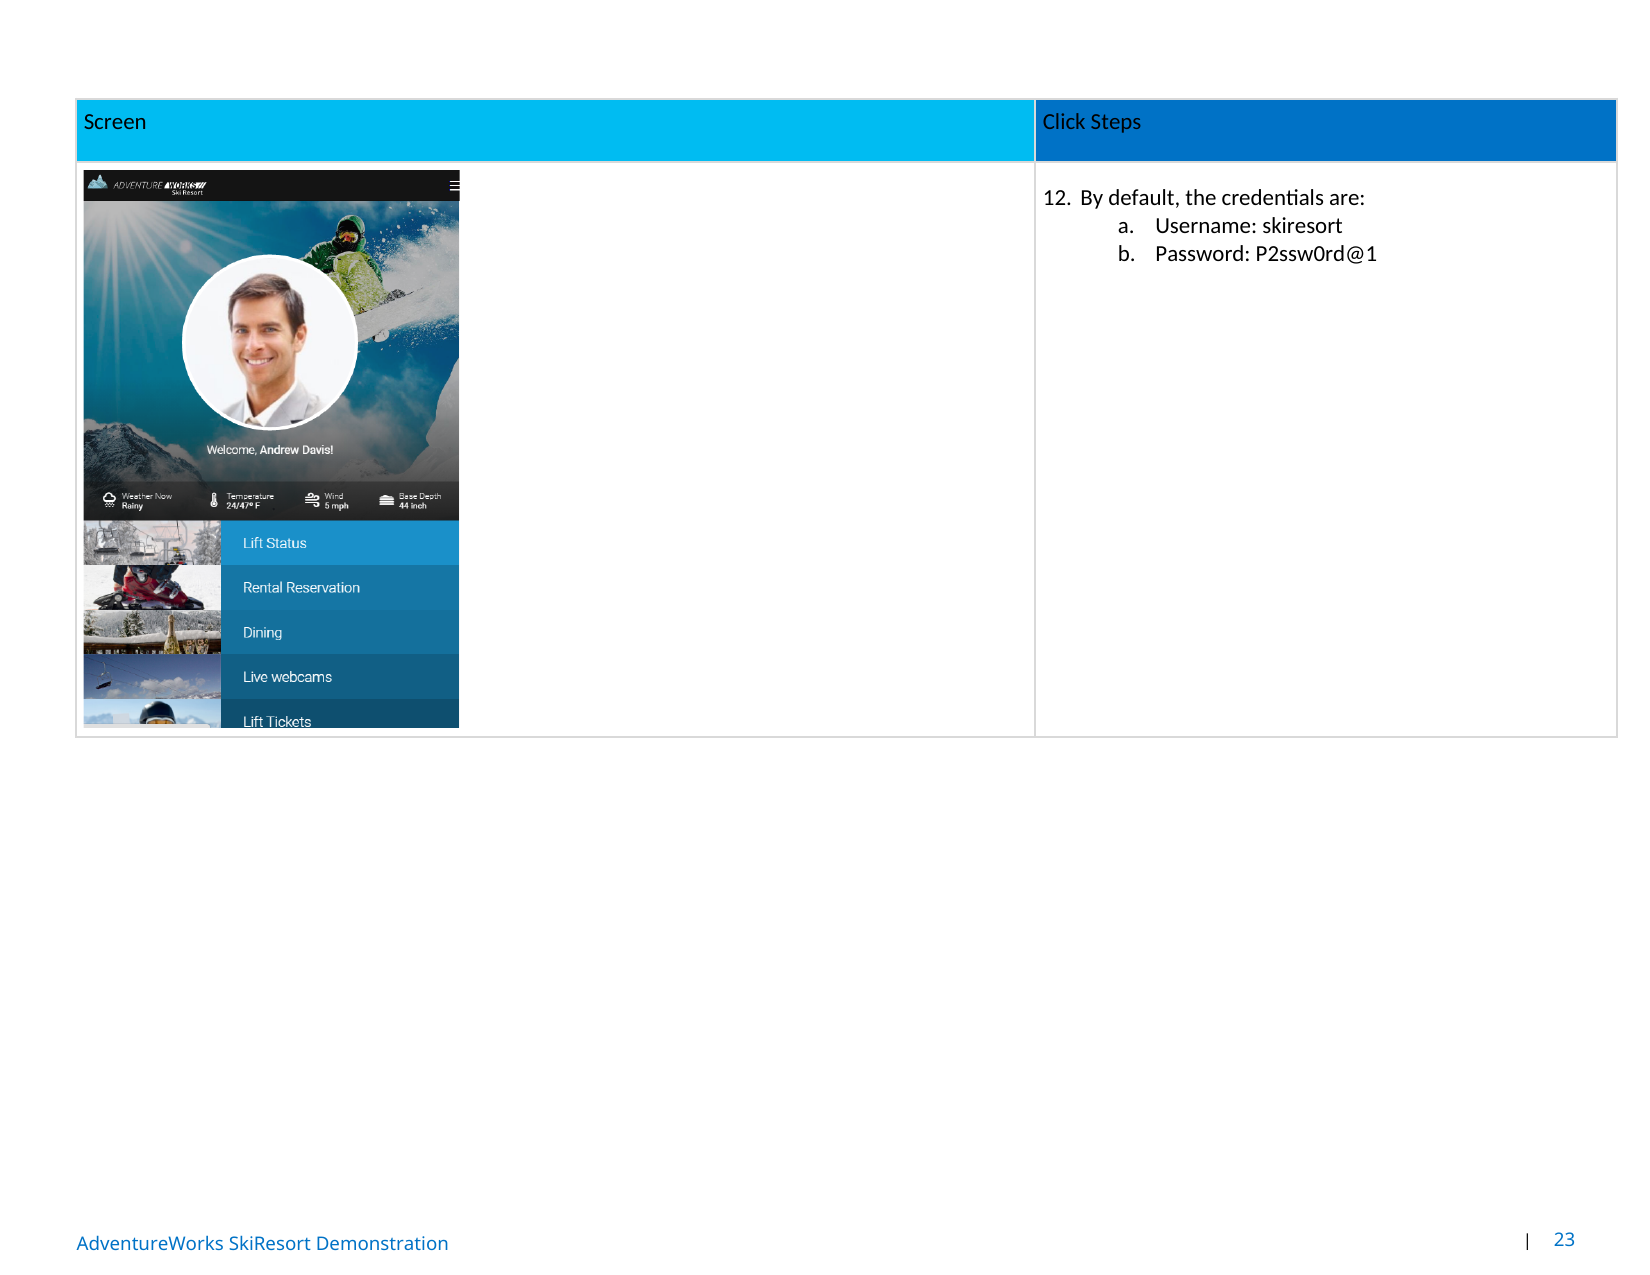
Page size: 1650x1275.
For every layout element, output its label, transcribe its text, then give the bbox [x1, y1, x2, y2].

table_header Click Steps [1036, 100, 1616, 161]
table_cell [77, 163, 1034, 736]
table_header Screen [77, 100, 1034, 161]
picture [83, 170, 460, 728]
table_cell By default, the credentials are: Username: skiresort Password: P2ssw0rd@1 [1036, 163, 1616, 736]
